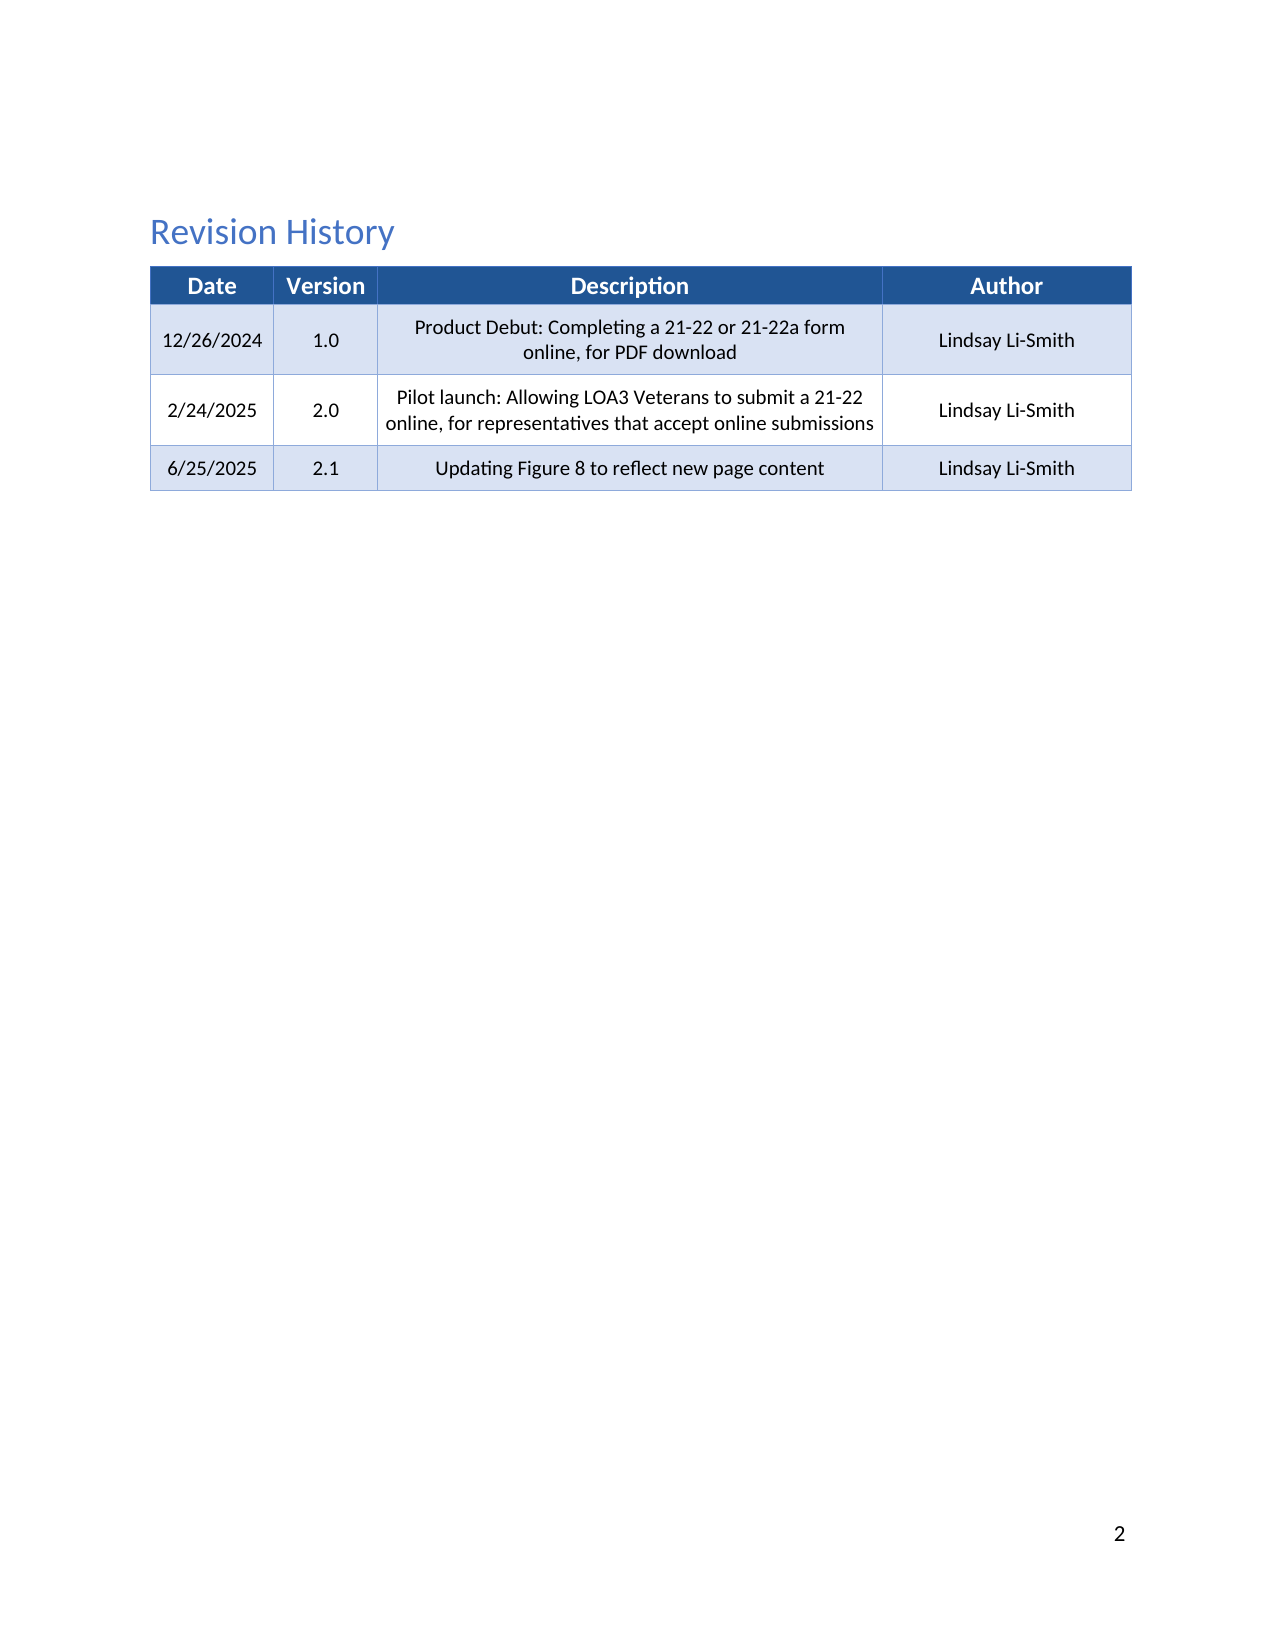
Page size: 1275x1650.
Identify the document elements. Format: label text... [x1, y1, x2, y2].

table_cell Lindsay Li-Smith [883, 305, 1131, 374]
table_cell Lindsay Li-Smith [883, 375, 1131, 445]
table_cell 2/24/2025 [151, 375, 273, 445]
table_cell 6/25/2025 [151, 446, 273, 490]
table_cell 1.0 [274, 305, 377, 374]
table_cell 2.0 [274, 375, 377, 445]
table_cell Lindsay Li-Smith [883, 446, 1131, 490]
table_header Date [151, 267, 273, 304]
table_header Author [883, 267, 1131, 304]
table_cell Product Debut: Completing a 21-22 or 21-22a form online, for PDF download [378, 305, 882, 374]
table_cell Pilot launch: Allowing LOA3 Veterans to submit a 21-22 online, for representatives that accept online submissions [378, 375, 882, 445]
table_cell 12/26/2024 [151, 305, 273, 374]
table_cell 2.1 [274, 446, 377, 490]
text Revision History [150, 208, 1125, 254]
table_header Version [274, 267, 377, 304]
table_header Description [378, 267, 882, 304]
table_cell Updating Figure 8 to reflect new page content [378, 446, 882, 490]
